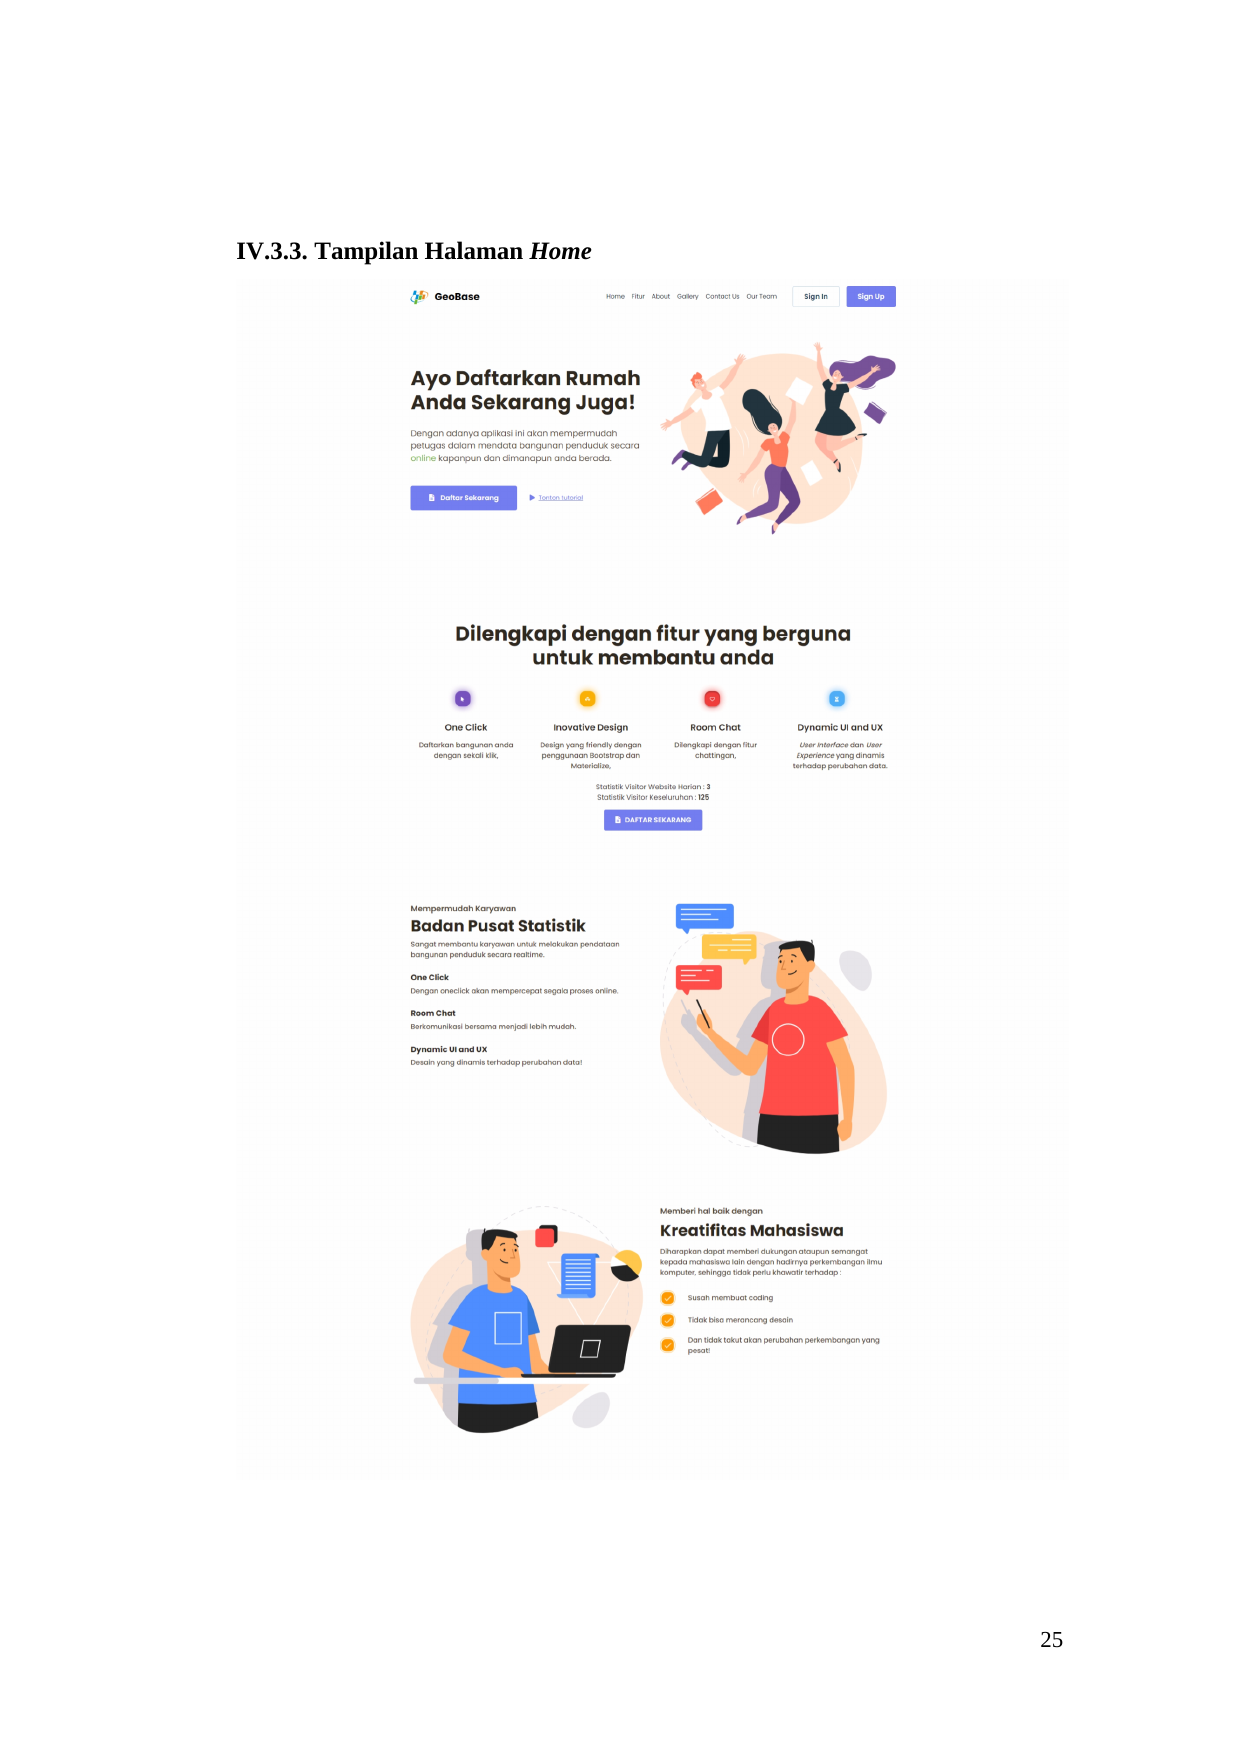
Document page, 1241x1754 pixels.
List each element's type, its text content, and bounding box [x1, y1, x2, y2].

picture [236, 279, 1069, 1480]
subtitle Tampilan Halaman Home [236, 236, 1063, 265]
